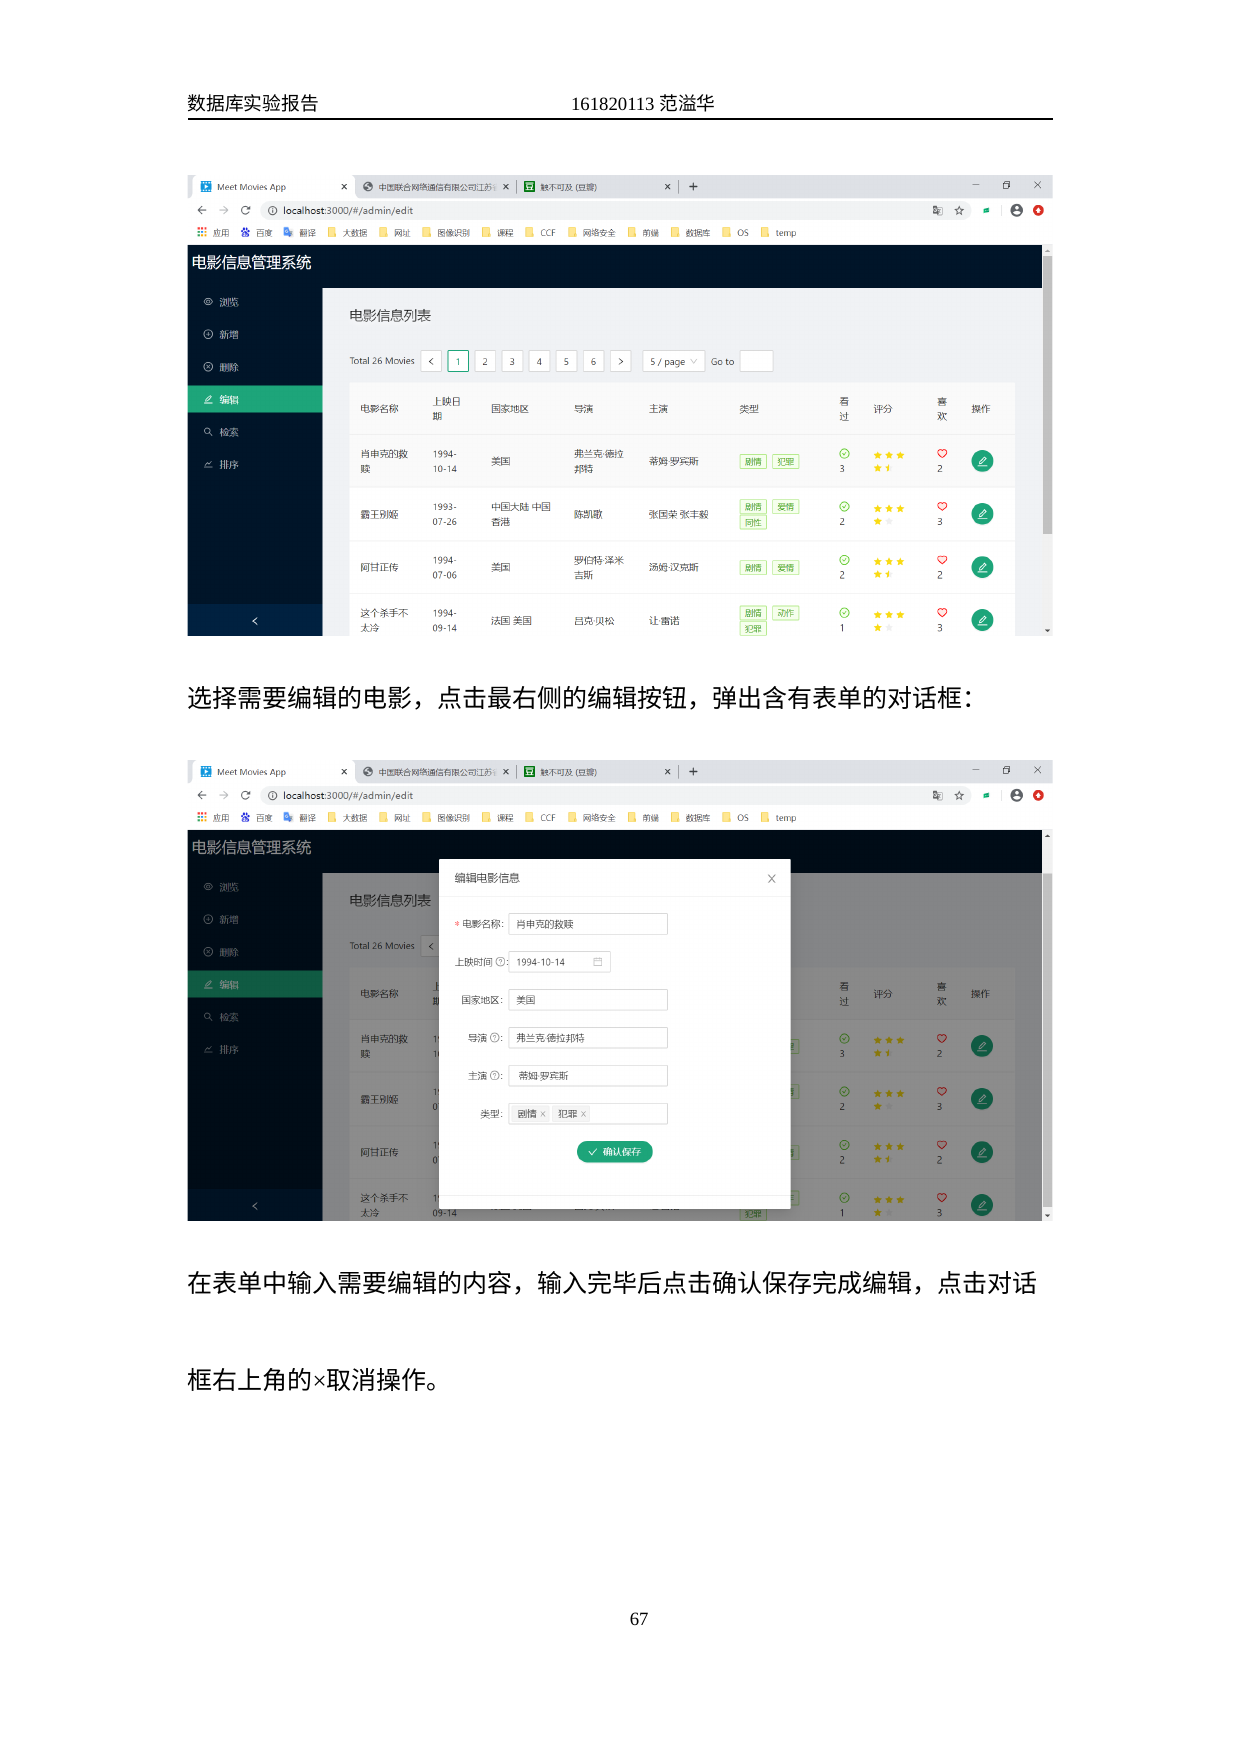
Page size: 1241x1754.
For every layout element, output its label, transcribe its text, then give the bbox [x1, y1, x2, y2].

picture [187, 175, 1053, 636]
text 选择需要编辑的电影，点击最右侧的编辑按钮，弹出含有表单的对话框： [187, 664, 1053, 729]
text 在表单中输入需要编辑的内容，输入完毕后点击确认保存完成编辑，点击对话框右上角的×取消操作。 [187, 1249, 1053, 1411]
picture [187, 760, 1053, 1221]
